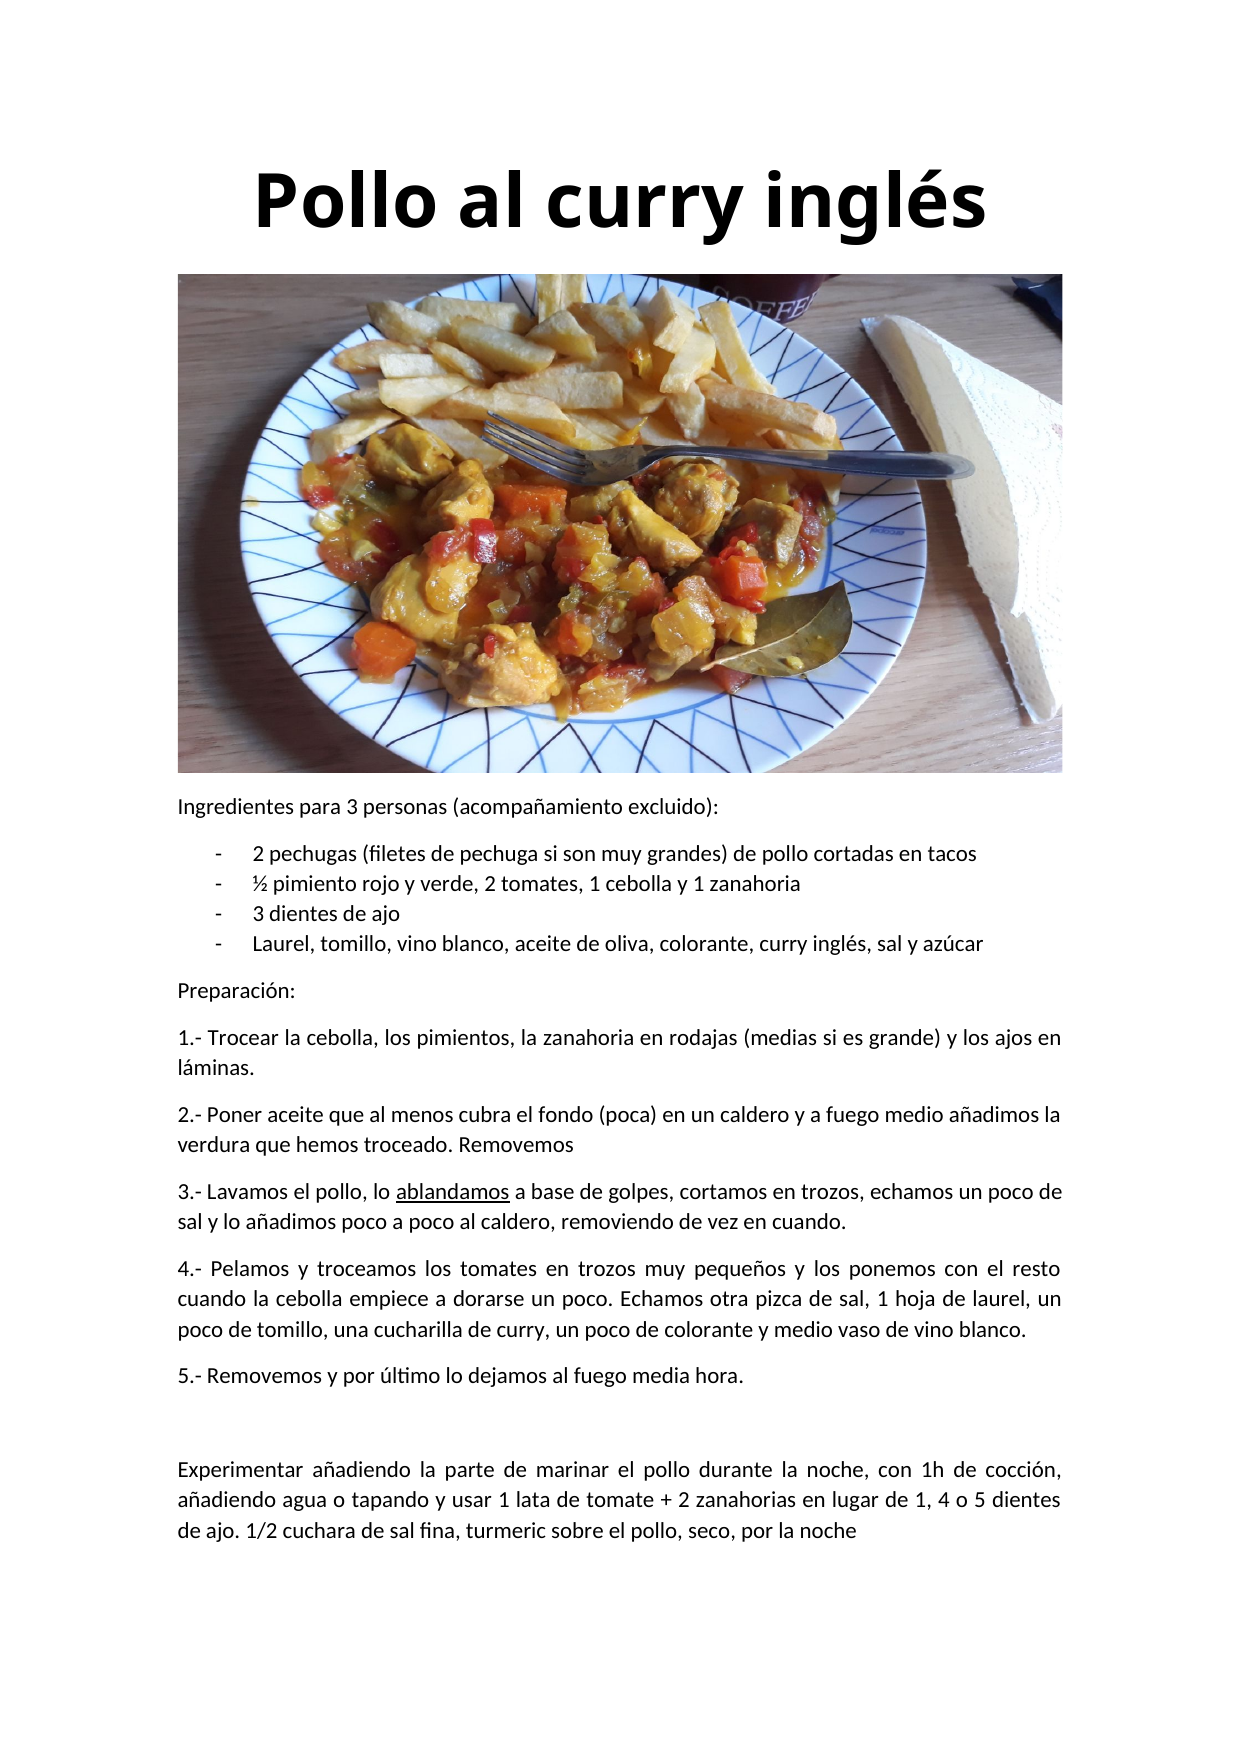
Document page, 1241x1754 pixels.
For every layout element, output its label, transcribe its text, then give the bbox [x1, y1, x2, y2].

text Experimentar añadiendo la parte de marinar el pollo durante la noche, con 1h de cocción, añadiendo agua o tapando y usar 1 lata de tomate + 2 zanahorias en lugar de 1, 4 o 5 dientes de ajo. 1/2 cuchara de sal fina, turmeric sobre el pollo, seco, por la noche [177, 1455, 1063, 1544]
text Pollo al curry inglés [177, 148, 1063, 250]
text Preparación: [177, 976, 1063, 1004]
list ½ pimiento rojo y verde, 2 tomates, 1 cebolla y 1 zanahoria [215, 869, 1063, 897]
text 4.- Pelamos y troceamos los tomates en trozos muy pequeños y los ponemos con el resto cuando la cebolla empiece a dorarse un poco. Echamos otra pizca de sal, 1 hoja de laurel, un poco de tomillo, una cucharilla de curry, un poco de colorante y medio vaso de vino blanco. [177, 1254, 1063, 1343]
list Laurel, tomillo, vino blanco, aceite de oliva, colorante, curry inglés, sal y azúcar [215, 929, 1063, 957]
picture [177, 274, 1063, 773]
text Ingredientes para 3 personas (acompañamiento excluido): [177, 792, 1063, 820]
list 2 pechugas (filetes de pechuga si son muy grandes) de pollo cortadas en tacos [215, 839, 1063, 867]
text 2.- Poner aceite que al menos cubra el fondo (poca) en un caldero y a fuego medio añadimos la verdura que hemos troceado. Removemos [177, 1100, 1063, 1158]
text 1.- Trocear la cebolla, los pimientos, la zanahoria en rodajas (medias si es grande) y los ajos en láminas. [177, 1023, 1063, 1081]
text 5.- Removemos y por último lo dejamos al fuego media hora. [177, 1362, 1063, 1390]
list 3 dientes de ajo [215, 899, 1063, 927]
text 3.- Lavamos el pollo, lo ablandamos a base de golpes, cortamos en trozos, echamos un poco de sal y lo añadimos poco a poco al caldero, removiendo de vez en cuando. [177, 1177, 1063, 1236]
